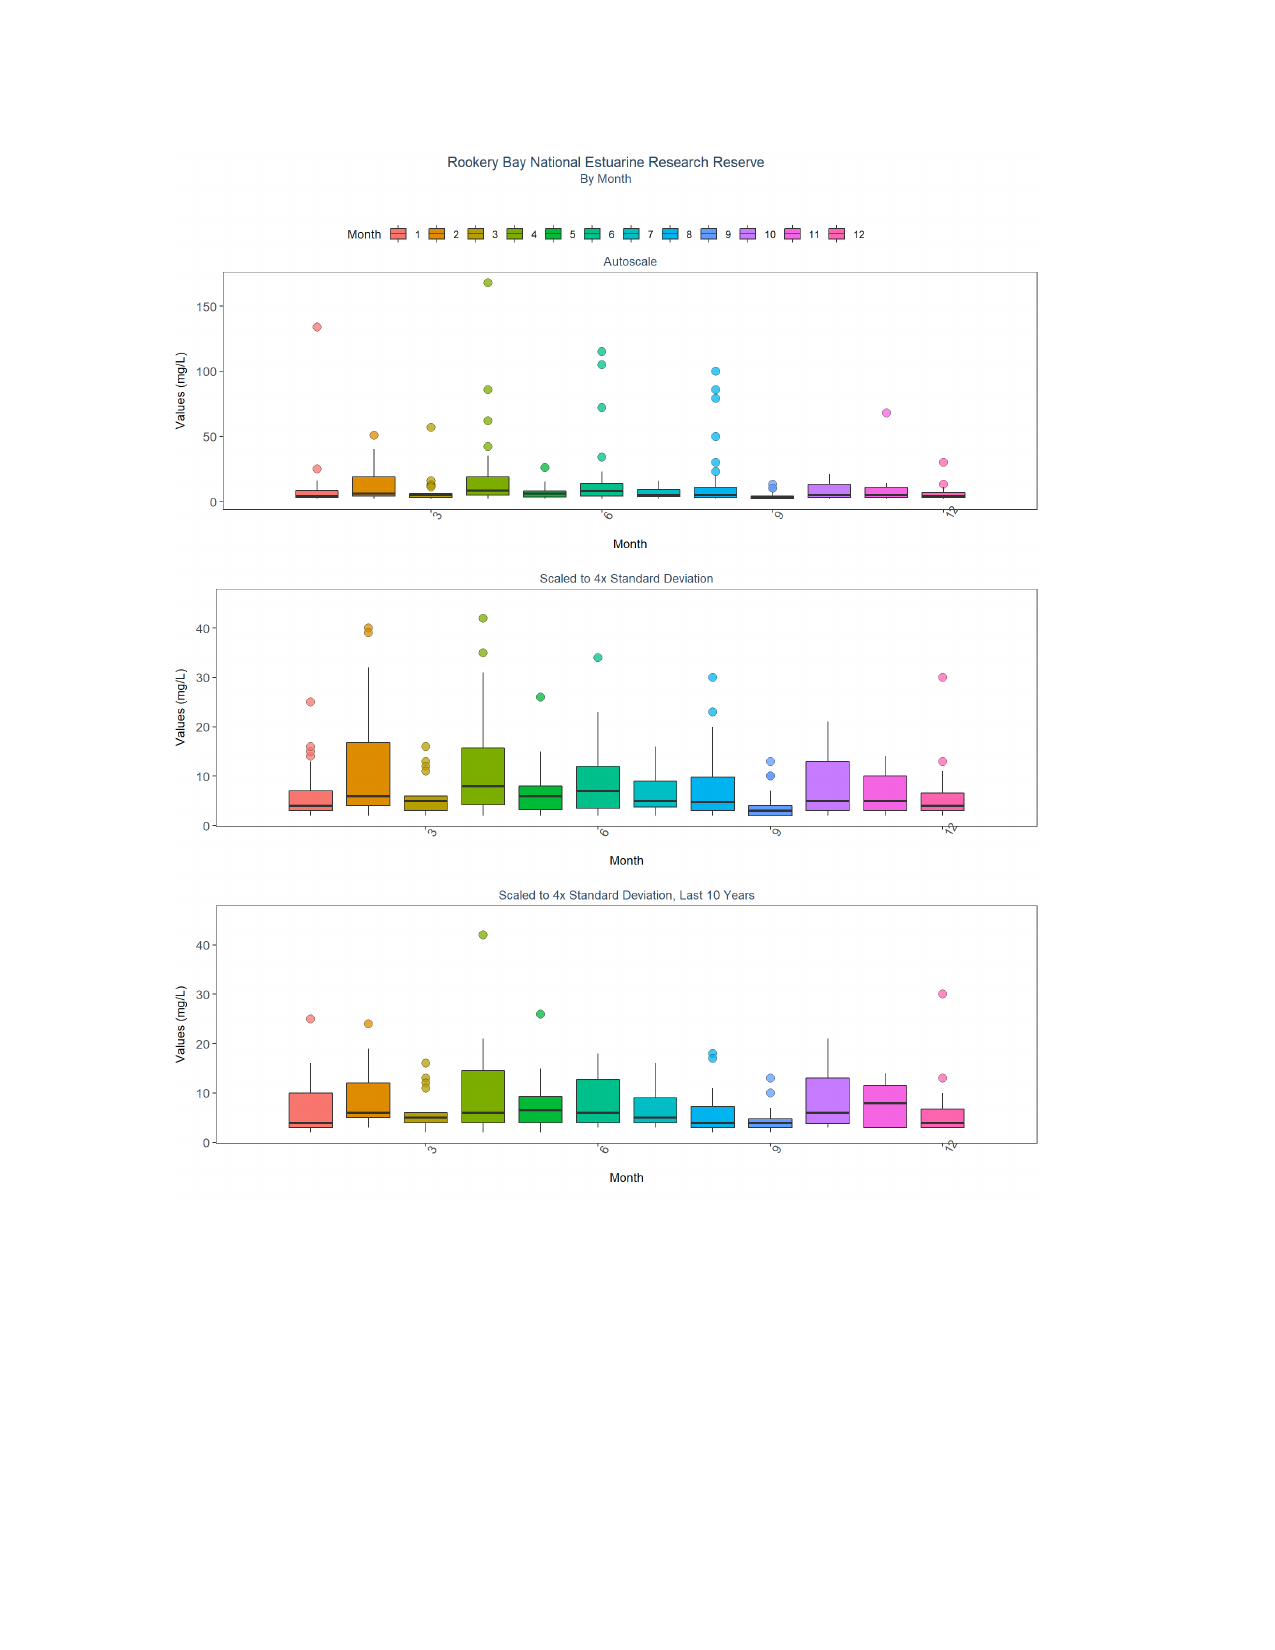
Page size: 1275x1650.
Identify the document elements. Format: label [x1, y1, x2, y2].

picture [168, 150, 1044, 1200]
